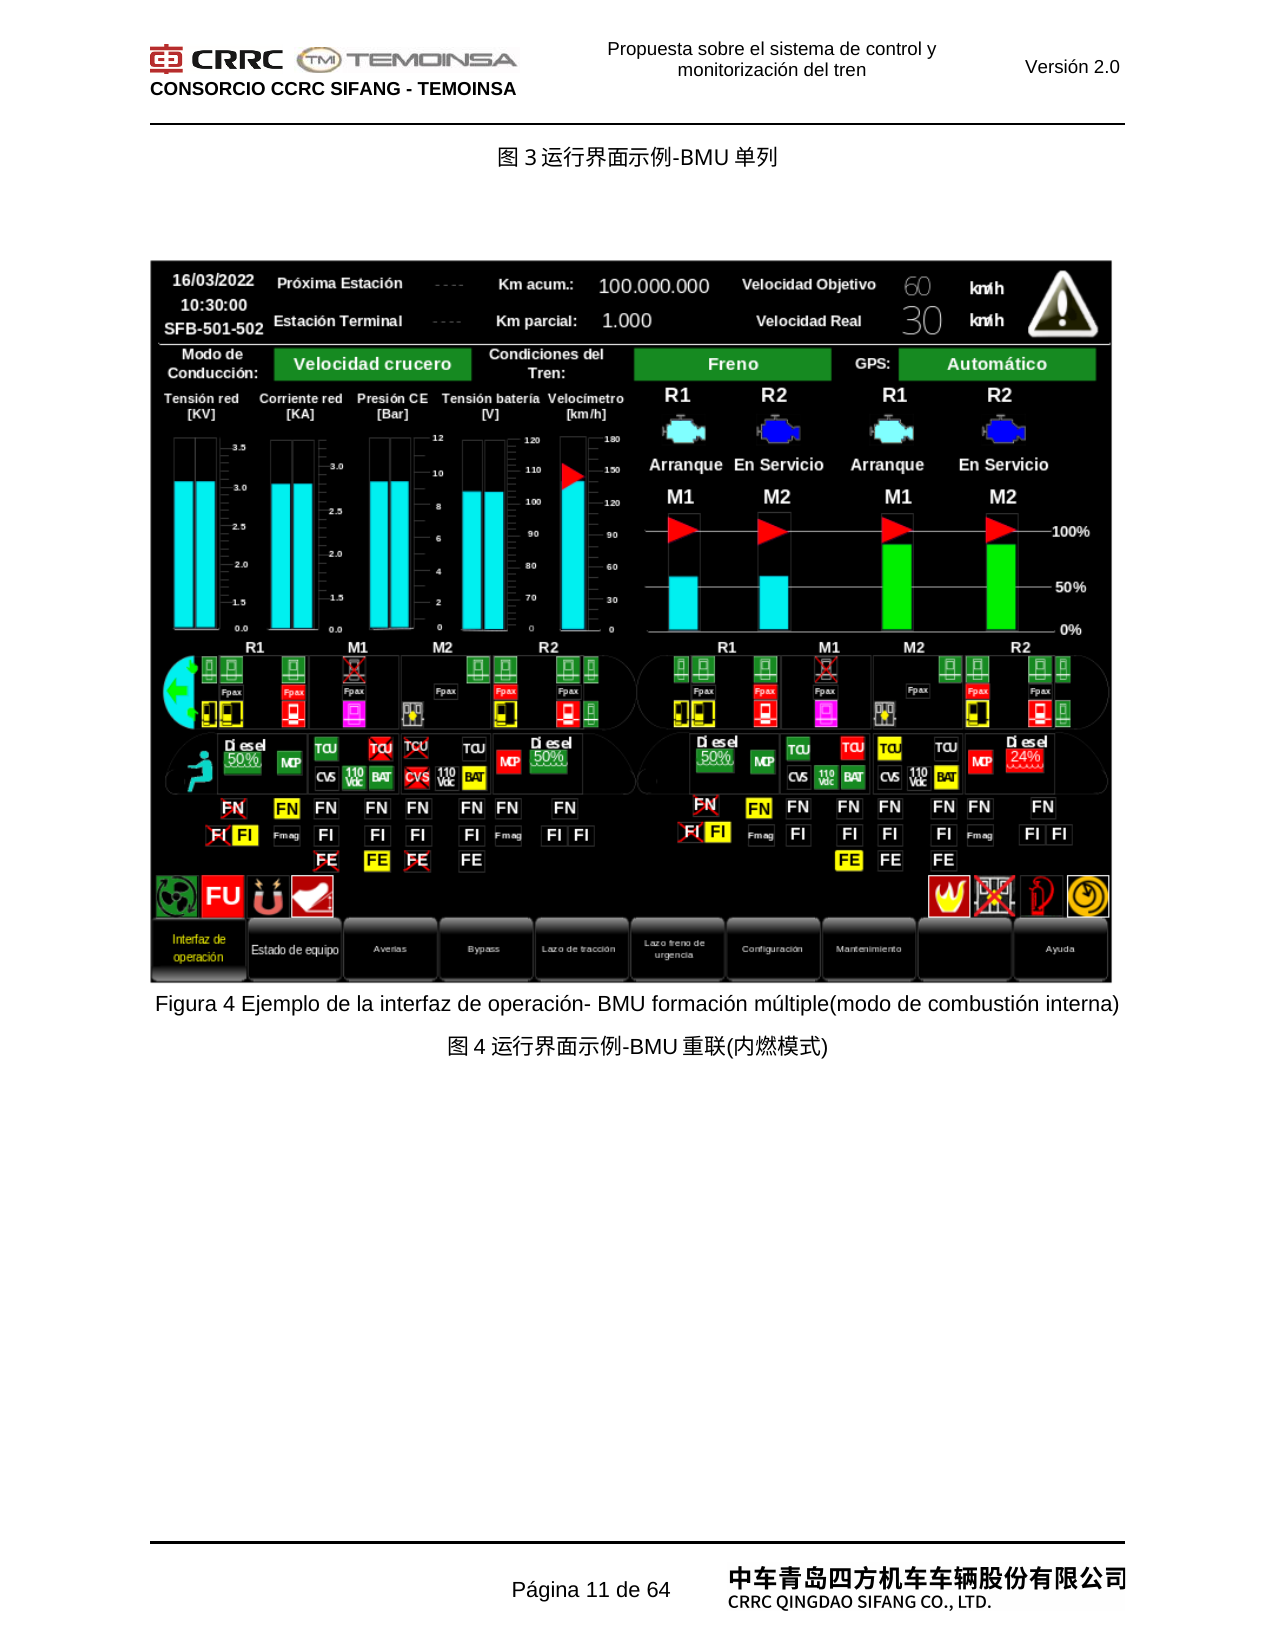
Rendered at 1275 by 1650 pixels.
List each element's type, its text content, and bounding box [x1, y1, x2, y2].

picture [150, 44, 283, 74]
picture [294, 47, 520, 73]
text Figura 4 Ejemplo de la interfaz de operación- BMU formación múltiple(modo de combustión interna) [150, 991, 1125, 1016]
text 图4 运行界面示例-BMU重联(内燃模式) [150, 1029, 1125, 1060]
text 图 3运行界面示例-BMU单列 [150, 140, 1125, 171]
picture [727, 1562, 1125, 1611]
